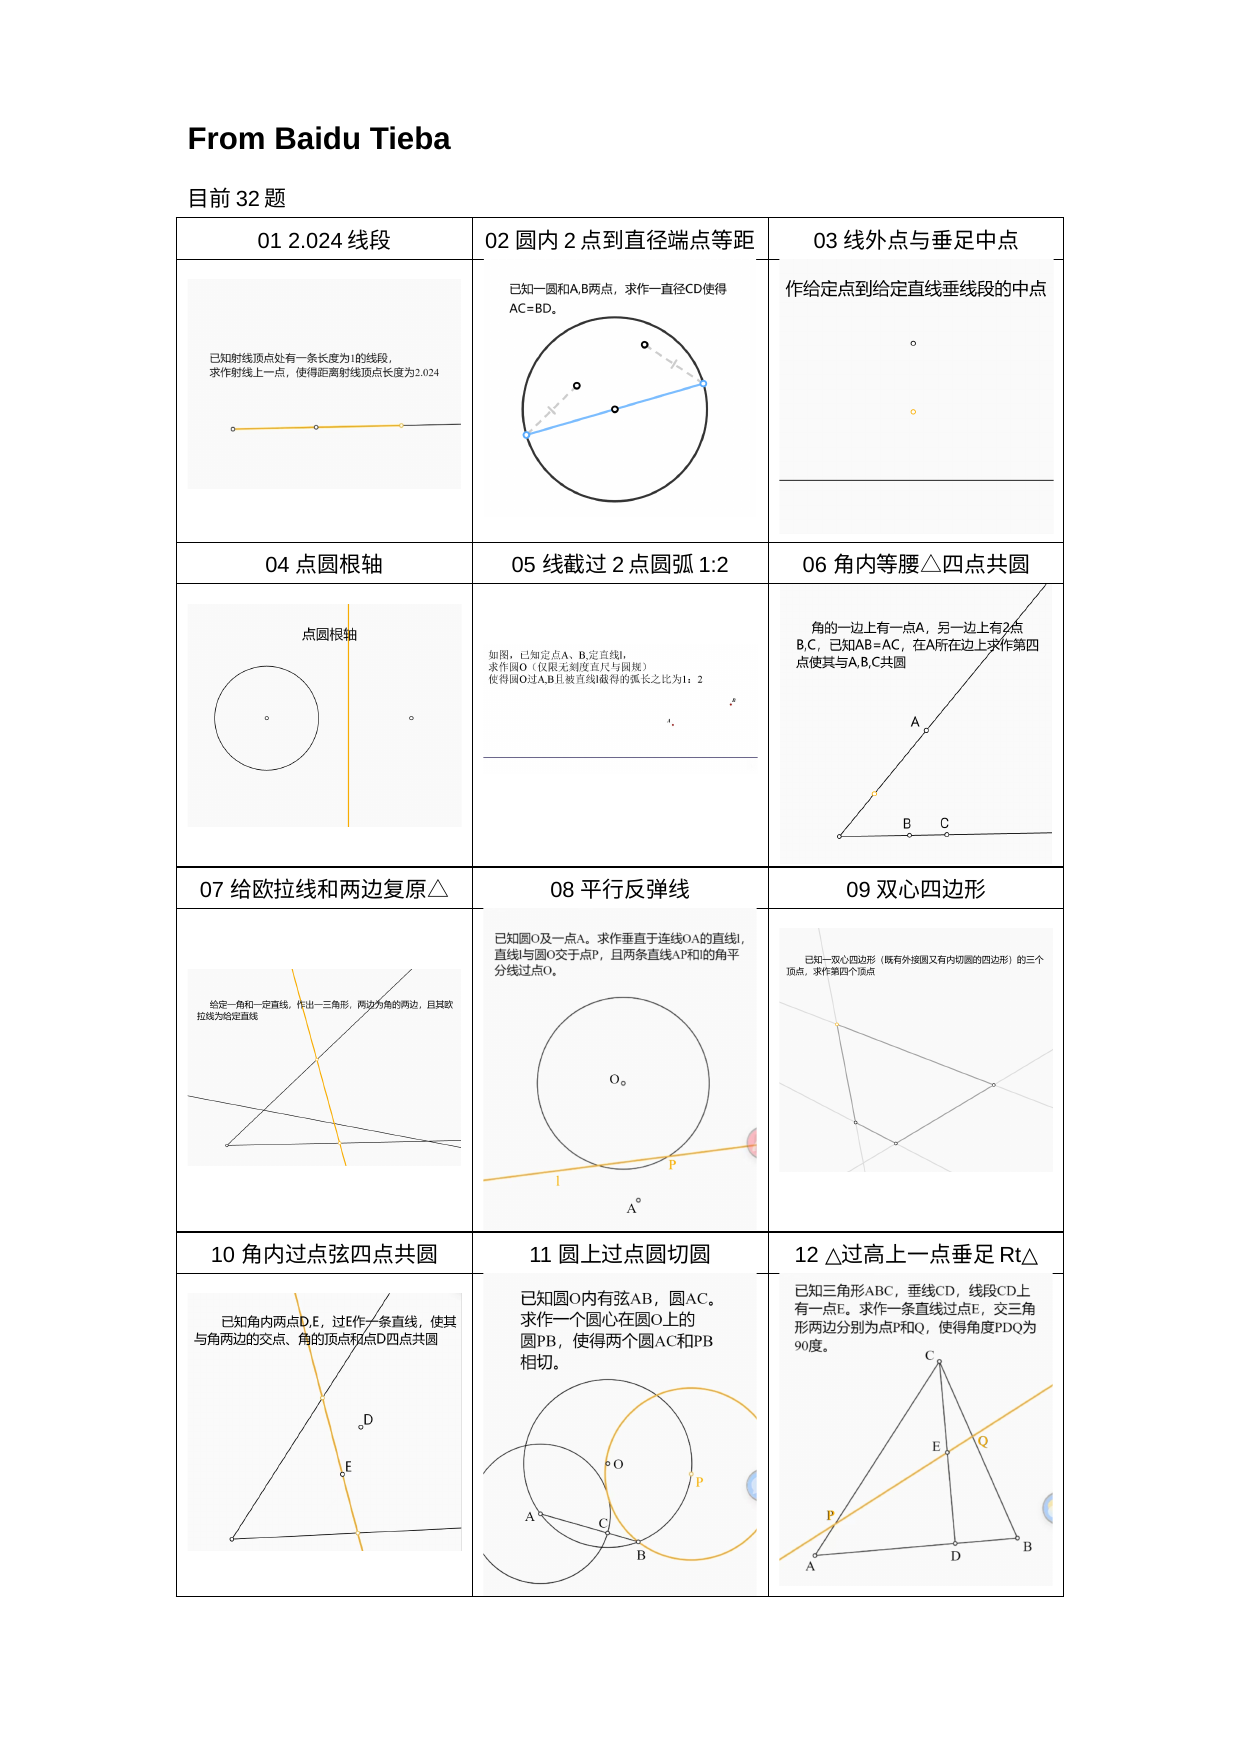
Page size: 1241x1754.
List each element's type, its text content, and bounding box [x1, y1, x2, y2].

table_cell [769, 260, 1063, 542]
table_cell [769, 909, 1063, 1231]
picture [779, 1273, 1053, 1586]
subtitle From Baidu Tieba [187, 118, 1053, 158]
table_cell [757, 1274, 768, 1596]
picture [483, 908, 757, 1230]
table_cell 05 线截过2点圆弧1:2 [473, 543, 768, 583]
table_cell [177, 1274, 472, 1596]
table_cell [177, 260, 472, 542]
picture [187, 604, 462, 827]
table_cell [473, 909, 768, 1231]
table_cell 06 角内等腰△四点共圆 [769, 543, 1063, 583]
table_cell [769, 1274, 1063, 1596]
picture [779, 259, 1054, 534]
table_cell [473, 1274, 483, 1596]
table_cell [473, 260, 768, 542]
picture [483, 259, 757, 517]
table_header 01 2.024线段 [177, 218, 472, 259]
picture [187, 279, 461, 489]
table_cell 10 角内过点弦四点共圆 [177, 1233, 472, 1273]
table_cell 08 平行反弹线 [473, 868, 768, 908]
picture [187, 1293, 462, 1551]
table_header 02 圆内2点到直径端点等距 [473, 218, 768, 259]
table_cell 07 给欧拉线和两边复原△ [177, 868, 472, 908]
table_cell [769, 584, 1063, 866]
picture [483, 644, 758, 774]
picture [187, 969, 461, 1166]
text 目前32题 [187, 177, 1053, 217]
table_header 03 线外点与垂足中点 [769, 218, 1063, 259]
picture [483, 1273, 757, 1596]
table_cell [473, 584, 768, 866]
table_cell 12 △过高上一点垂足Rt△ [769, 1233, 1063, 1273]
table_cell [177, 584, 472, 866]
picture [779, 928, 1053, 1172]
picture [780, 584, 1052, 864]
table_cell 09 双心四边形 [769, 868, 1063, 908]
table_cell [177, 909, 472, 1231]
table_cell 04 点圆根轴 [177, 543, 472, 583]
table_cell 11 圆上过点圆切圆 [473, 1233, 768, 1273]
